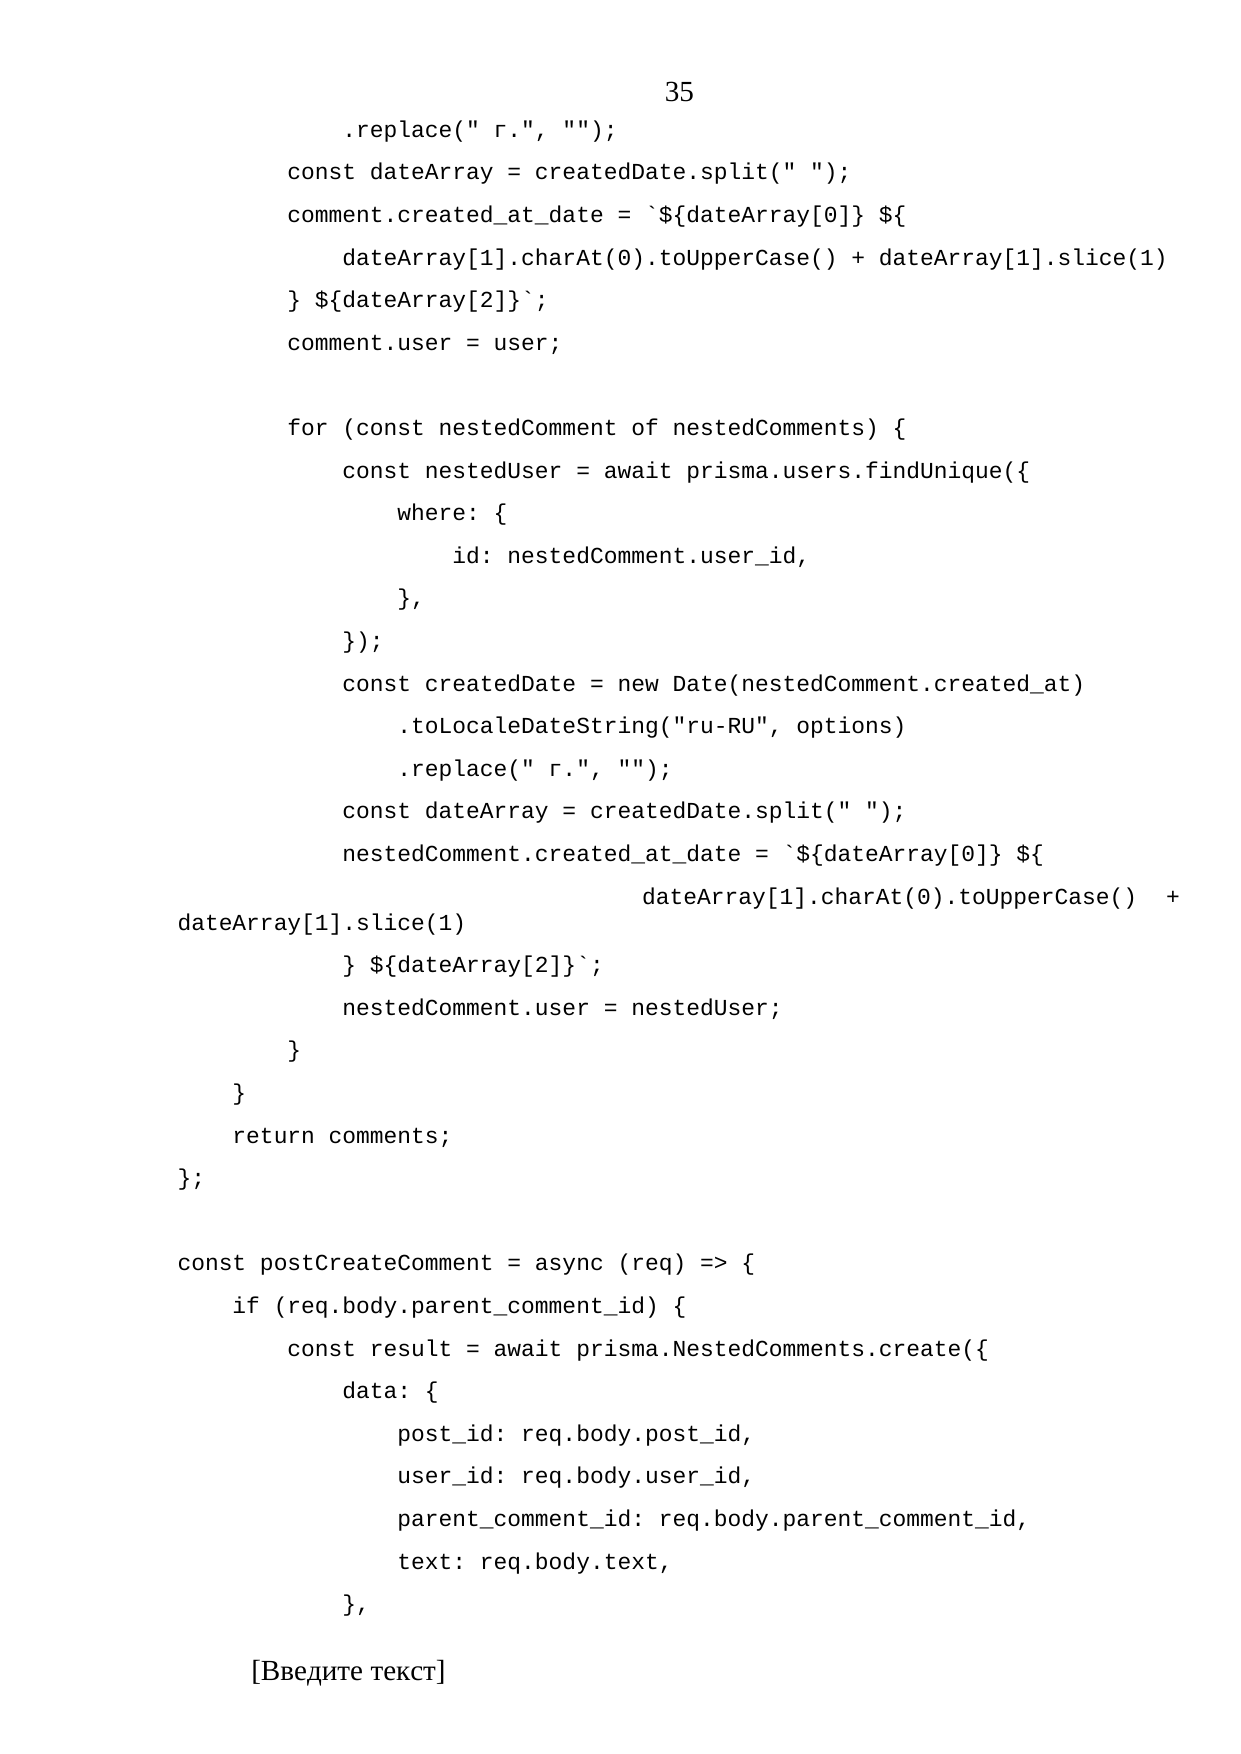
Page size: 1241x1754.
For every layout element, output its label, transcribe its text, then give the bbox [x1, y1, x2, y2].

text post_id: req.body.post_id, [177, 1422, 1181, 1448]
text }, [177, 587, 1181, 613]
text } [177, 1039, 1181, 1065]
text parent_comment_id: req.body.parent_comment_id, [177, 1507, 1181, 1533]
text user_id: req.body.user_id, [177, 1465, 1181, 1491]
text id: nestedComment.user_id, [177, 544, 1181, 570]
text const dateArray = createdDate.split(" "); [177, 161, 1181, 187]
text data: { [177, 1379, 1181, 1406]
text }); [177, 629, 1181, 655]
text .replace(" г.", ""); [177, 118, 1181, 144]
text where: { [177, 502, 1181, 527]
text comment.created_at_date = `${dateArray[0]} ${ [177, 203, 1181, 229]
text if (req.body.parent_comment_id) { [177, 1294, 1181, 1320]
text const dateArray = createdDate.split(" "); [177, 800, 1181, 826]
text return comments; [177, 1124, 1181, 1150]
text } ${dateArray[2]}`; [177, 288, 1181, 314]
text dateArray[1].charAt(0).toUpperCase() + dateArray[1].slice(1) [177, 246, 1181, 272]
text comment.user = user; [177, 331, 1181, 357]
text dateArray[1].charAt(0).toUpperCase() + dateArray[1].slice(1) [177, 885, 1181, 937]
text }; [177, 1167, 1181, 1192]
text const postCreateComment = async (req) => { [177, 1252, 1181, 1278]
text nestedComment.created_at_date = `${dateArray[0]} ${ [177, 842, 1181, 868]
text const createdDate = new Date(nestedComment.created_at) [177, 672, 1181, 698]
text text: req.body.text, [177, 1550, 1181, 1576]
text .toLocaleDateString("ru-RU", options) [177, 714, 1181, 741]
text const nestedUser = await prisma.users.findUnique({ [177, 459, 1181, 485]
text .replace(" г.", ""); [177, 757, 1181, 783]
text for (const nestedComment of nestedComments) { [177, 416, 1181, 442]
text nestedComment.user = nestedUser; [177, 996, 1181, 1022]
text }, [177, 1593, 1181, 1618]
text } [177, 1081, 1181, 1107]
text } ${dateArray[2]}`; [177, 953, 1181, 979]
text const result = await prisma.NestedComments.create({ [177, 1337, 1181, 1363]
